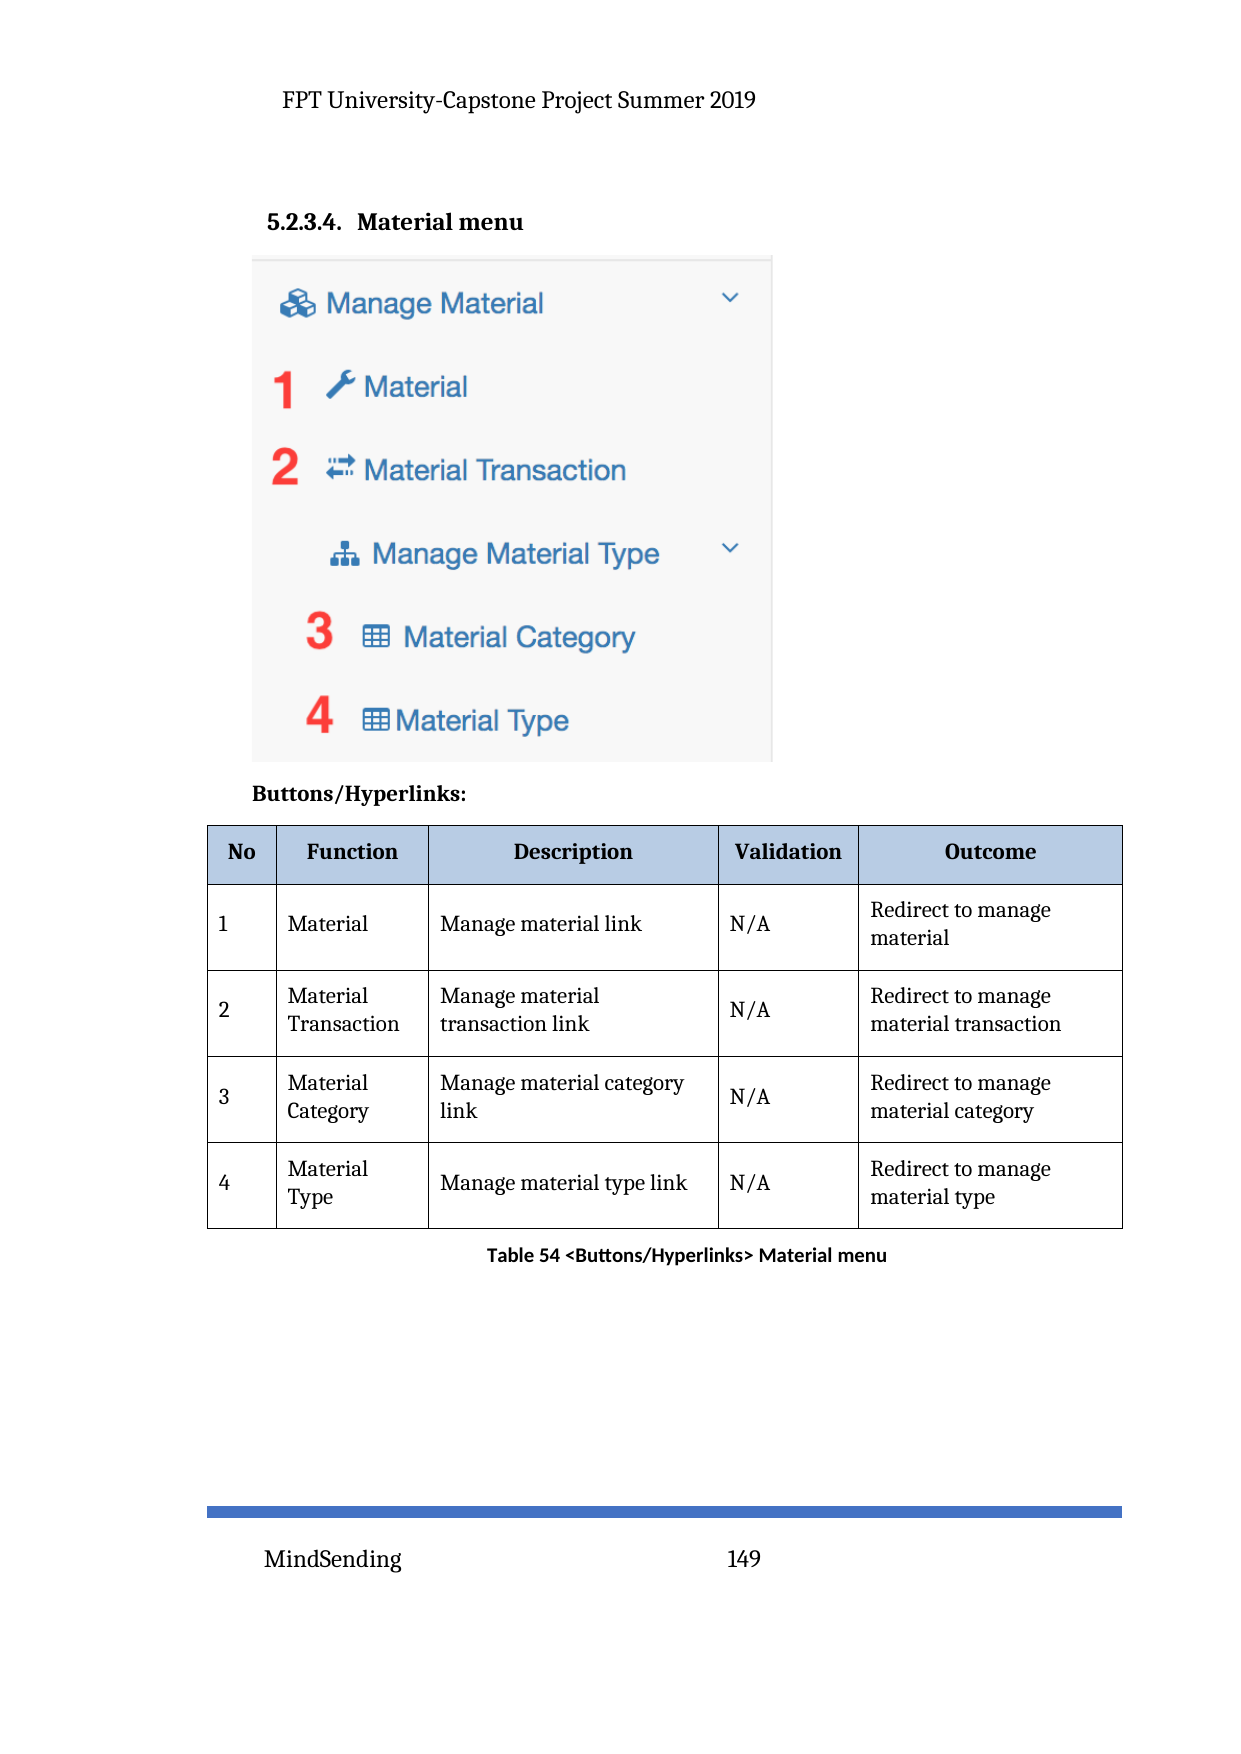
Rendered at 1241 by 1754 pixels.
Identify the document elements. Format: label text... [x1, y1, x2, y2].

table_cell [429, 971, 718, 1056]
text Buttons/Hyperlinks: [252, 781, 1122, 807]
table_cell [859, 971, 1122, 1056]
picture [251, 255, 773, 762]
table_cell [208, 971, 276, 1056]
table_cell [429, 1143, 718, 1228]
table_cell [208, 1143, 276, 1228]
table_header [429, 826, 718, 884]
subtitle Material menu [207, 208, 1122, 237]
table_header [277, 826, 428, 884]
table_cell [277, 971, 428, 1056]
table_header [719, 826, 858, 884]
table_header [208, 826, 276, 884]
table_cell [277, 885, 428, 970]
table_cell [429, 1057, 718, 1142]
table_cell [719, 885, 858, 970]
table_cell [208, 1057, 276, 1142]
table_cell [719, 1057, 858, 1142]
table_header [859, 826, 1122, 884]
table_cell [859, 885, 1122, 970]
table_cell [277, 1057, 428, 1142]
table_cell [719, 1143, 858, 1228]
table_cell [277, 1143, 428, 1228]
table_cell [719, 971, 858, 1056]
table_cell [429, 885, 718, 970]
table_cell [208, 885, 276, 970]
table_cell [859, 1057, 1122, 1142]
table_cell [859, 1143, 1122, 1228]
